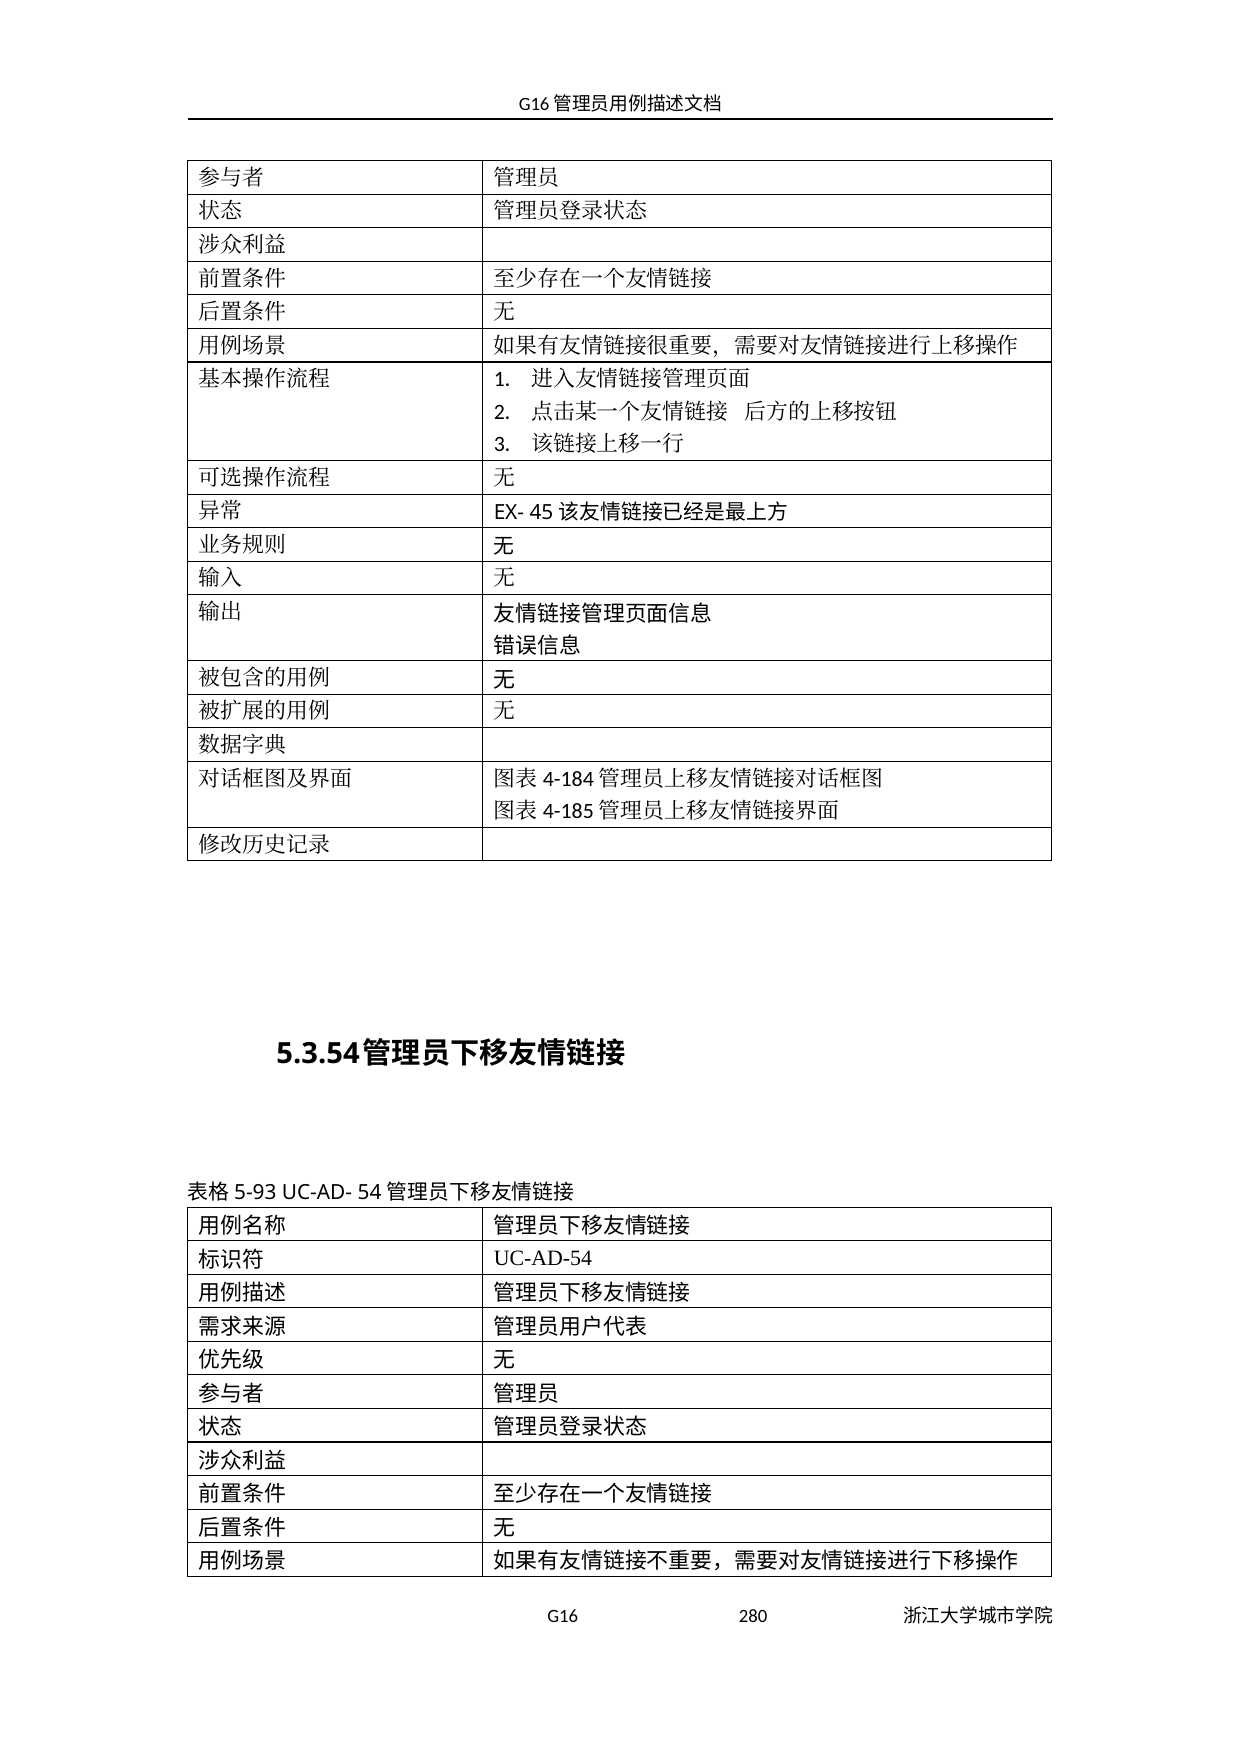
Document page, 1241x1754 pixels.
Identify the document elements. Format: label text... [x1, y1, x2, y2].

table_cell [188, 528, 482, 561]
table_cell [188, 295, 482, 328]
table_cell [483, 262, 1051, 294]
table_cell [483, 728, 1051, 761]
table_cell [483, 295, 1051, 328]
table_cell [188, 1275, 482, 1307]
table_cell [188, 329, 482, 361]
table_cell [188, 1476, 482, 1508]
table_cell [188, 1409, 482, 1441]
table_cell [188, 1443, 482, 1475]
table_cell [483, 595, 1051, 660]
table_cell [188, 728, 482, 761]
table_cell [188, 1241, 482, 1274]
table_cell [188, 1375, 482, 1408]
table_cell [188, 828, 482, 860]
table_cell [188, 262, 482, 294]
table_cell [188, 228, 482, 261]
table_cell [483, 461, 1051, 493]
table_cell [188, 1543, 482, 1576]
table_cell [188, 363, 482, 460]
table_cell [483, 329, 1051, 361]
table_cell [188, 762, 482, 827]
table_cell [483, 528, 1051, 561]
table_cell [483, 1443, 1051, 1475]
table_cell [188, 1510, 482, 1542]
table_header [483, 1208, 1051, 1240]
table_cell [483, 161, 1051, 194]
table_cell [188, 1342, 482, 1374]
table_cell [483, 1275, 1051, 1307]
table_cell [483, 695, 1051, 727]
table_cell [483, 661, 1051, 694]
subtitle 管理员下移友情链接 [276, 1018, 1053, 1083]
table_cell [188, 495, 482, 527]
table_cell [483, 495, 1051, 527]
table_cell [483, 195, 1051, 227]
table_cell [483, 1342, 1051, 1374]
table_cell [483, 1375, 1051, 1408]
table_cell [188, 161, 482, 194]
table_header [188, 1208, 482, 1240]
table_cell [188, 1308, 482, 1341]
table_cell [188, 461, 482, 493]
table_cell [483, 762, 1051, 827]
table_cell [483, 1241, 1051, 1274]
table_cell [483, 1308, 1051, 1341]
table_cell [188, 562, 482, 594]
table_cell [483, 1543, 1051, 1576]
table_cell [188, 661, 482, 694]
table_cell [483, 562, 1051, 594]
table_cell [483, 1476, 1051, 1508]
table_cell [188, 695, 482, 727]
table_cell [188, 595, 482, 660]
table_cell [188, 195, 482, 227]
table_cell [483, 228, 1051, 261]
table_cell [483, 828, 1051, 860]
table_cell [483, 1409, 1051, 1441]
text 表格 5-93 UC-AD- 54 管理员下移友情链接 [187, 1174, 1053, 1207]
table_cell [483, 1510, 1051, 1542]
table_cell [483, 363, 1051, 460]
